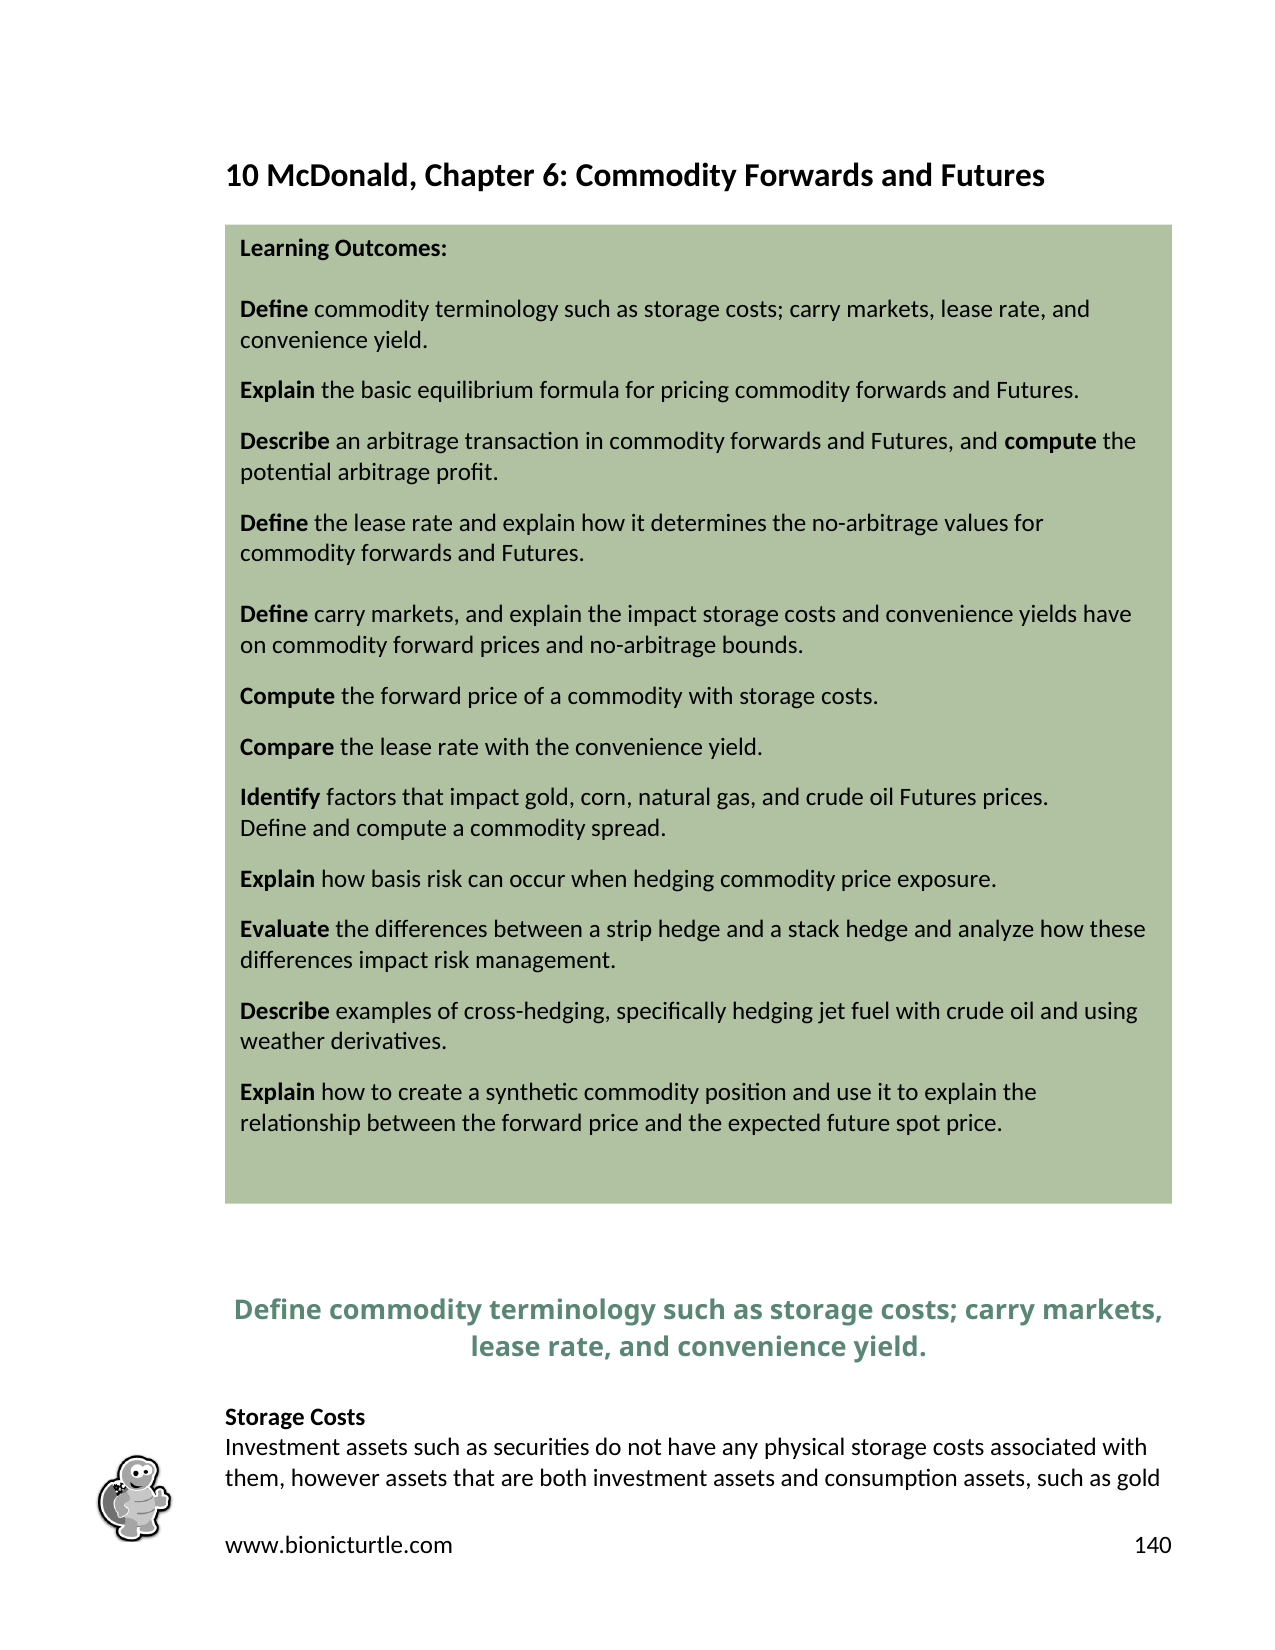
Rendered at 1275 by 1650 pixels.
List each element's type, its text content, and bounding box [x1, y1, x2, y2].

subtitle 10 McDonald, Chapter 6: Commodity Forwards and Futures [225, 153, 1172, 194]
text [225, 1401, 1172, 1492]
subtitle Define commodity terminology such as storage costs; carry markets, lease rate, and convenience yield. [225, 1290, 1172, 1401]
